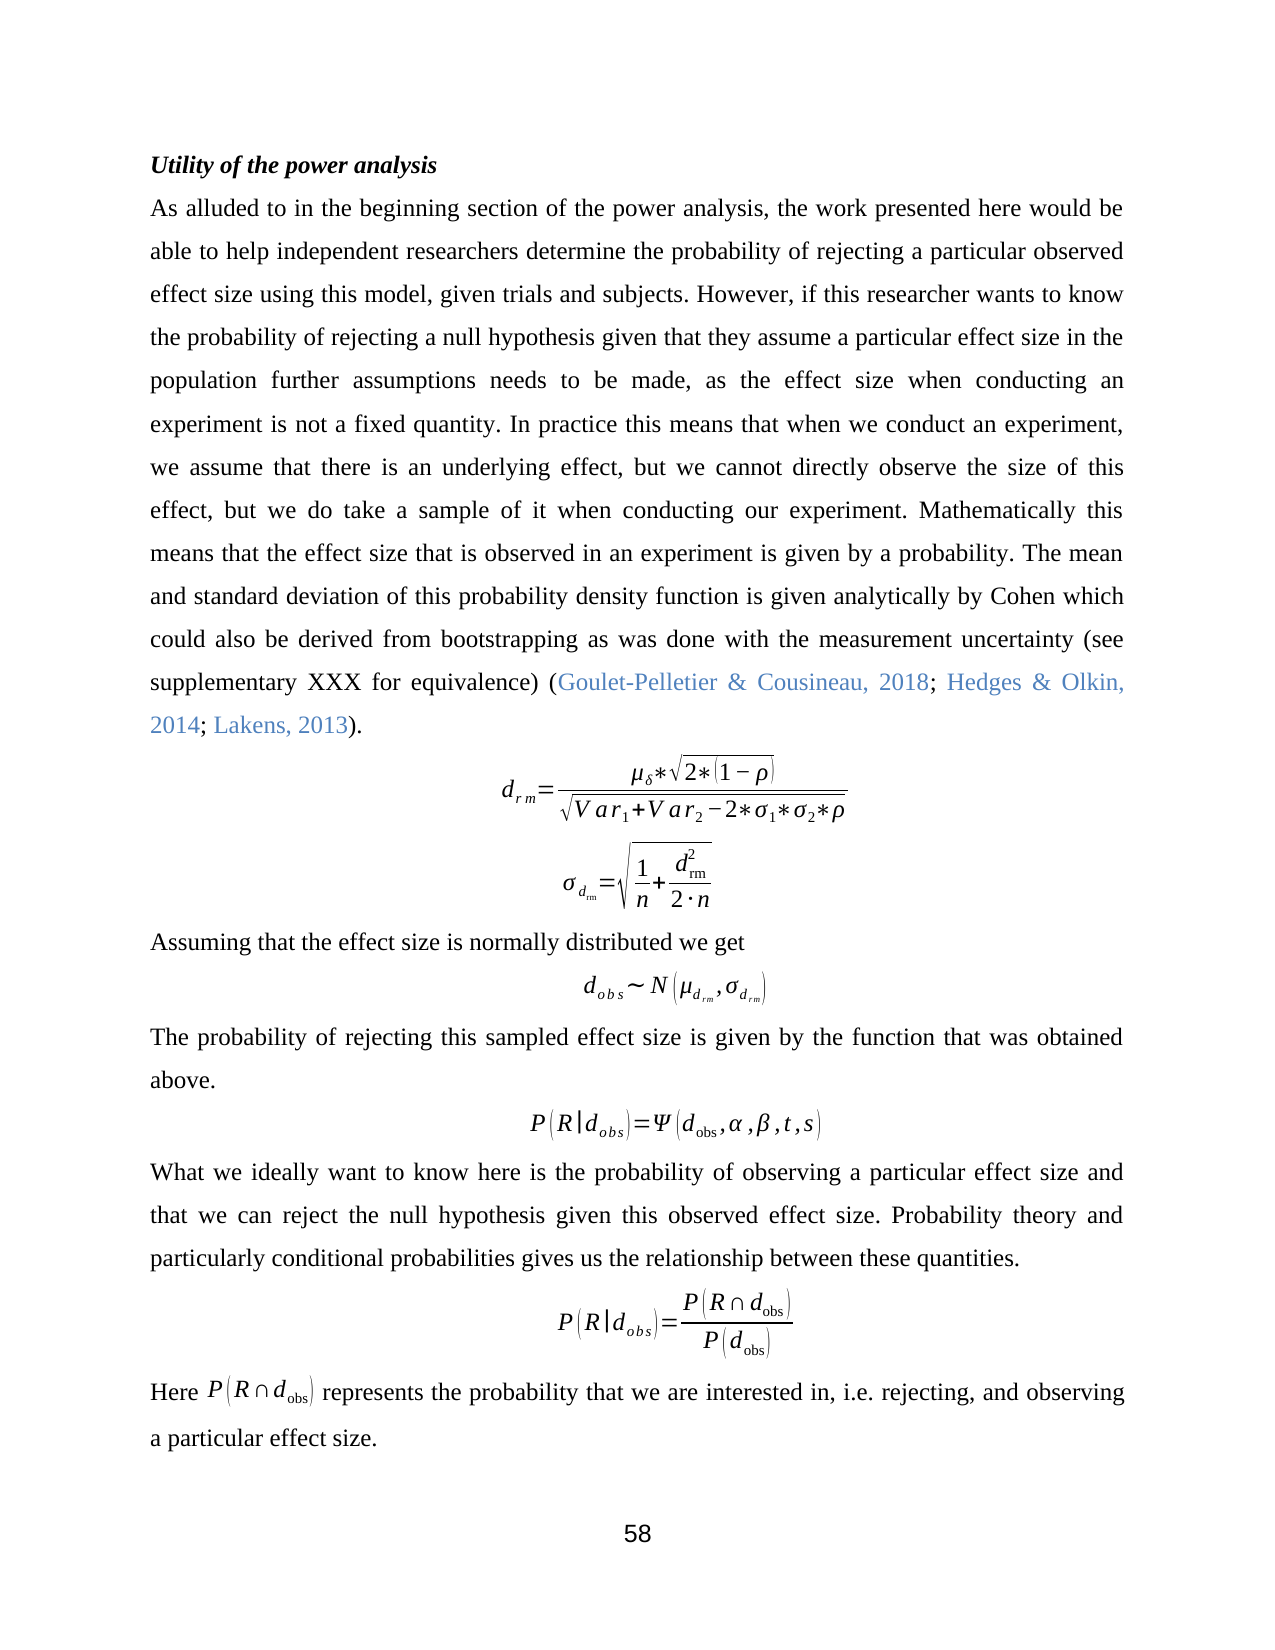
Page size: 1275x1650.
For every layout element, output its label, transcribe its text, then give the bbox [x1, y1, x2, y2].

subtitle Utility of the power analysis [150, 150, 1125, 179]
text The probability of rejecting this sampled effect size is given by the function that was obtained above. [150, 1022, 1125, 1093]
text Here represents the probability that we are interested in, i.e. rejecting, and observing a particular effect size. [150, 1374, 1125, 1452]
text As alluded to in the beginning section of the power analysis, the work presented here would be able to help independent researchers determine the probability of rejecting a particular observed effect size using this model, given trials and subjects. However, if this researcher wants to know the probability of rejecting a null hypothesis given that they assume a particular effect size in the population further assumptions needs to be made, as the effect size when conducting an experiment is not a fixed quantity. In practice this means that when we conduct an experiment, we assume that there is an underlying effect, but we cannot directly observe the size of this effect, but we do take a sample of it when conducting our experiment. Mathematically this means that the effect size that is observed in an experiment is given by a probability. The mean and standard deviation of this probability density function is given analytically by Cohen which could also be derived from bootstrapping as was done with the measurement uncertainty (see supplementary XXX for equivalence) (Goulet-Pelletier & Cousineau, 2018; Hedges & Olkin, 2014; Lakens, 2013). [150, 193, 1125, 739]
text What we ideally want to know here is the probability of observing a particular effect size and that we can reject the null hypothesis given this observed effect size. Probability theory and particularly conditional probabilities gives us the relationship between these quantities. [150, 1157, 1125, 1272]
text Assuming that the effect size is normally distributed we get [150, 927, 1125, 956]
